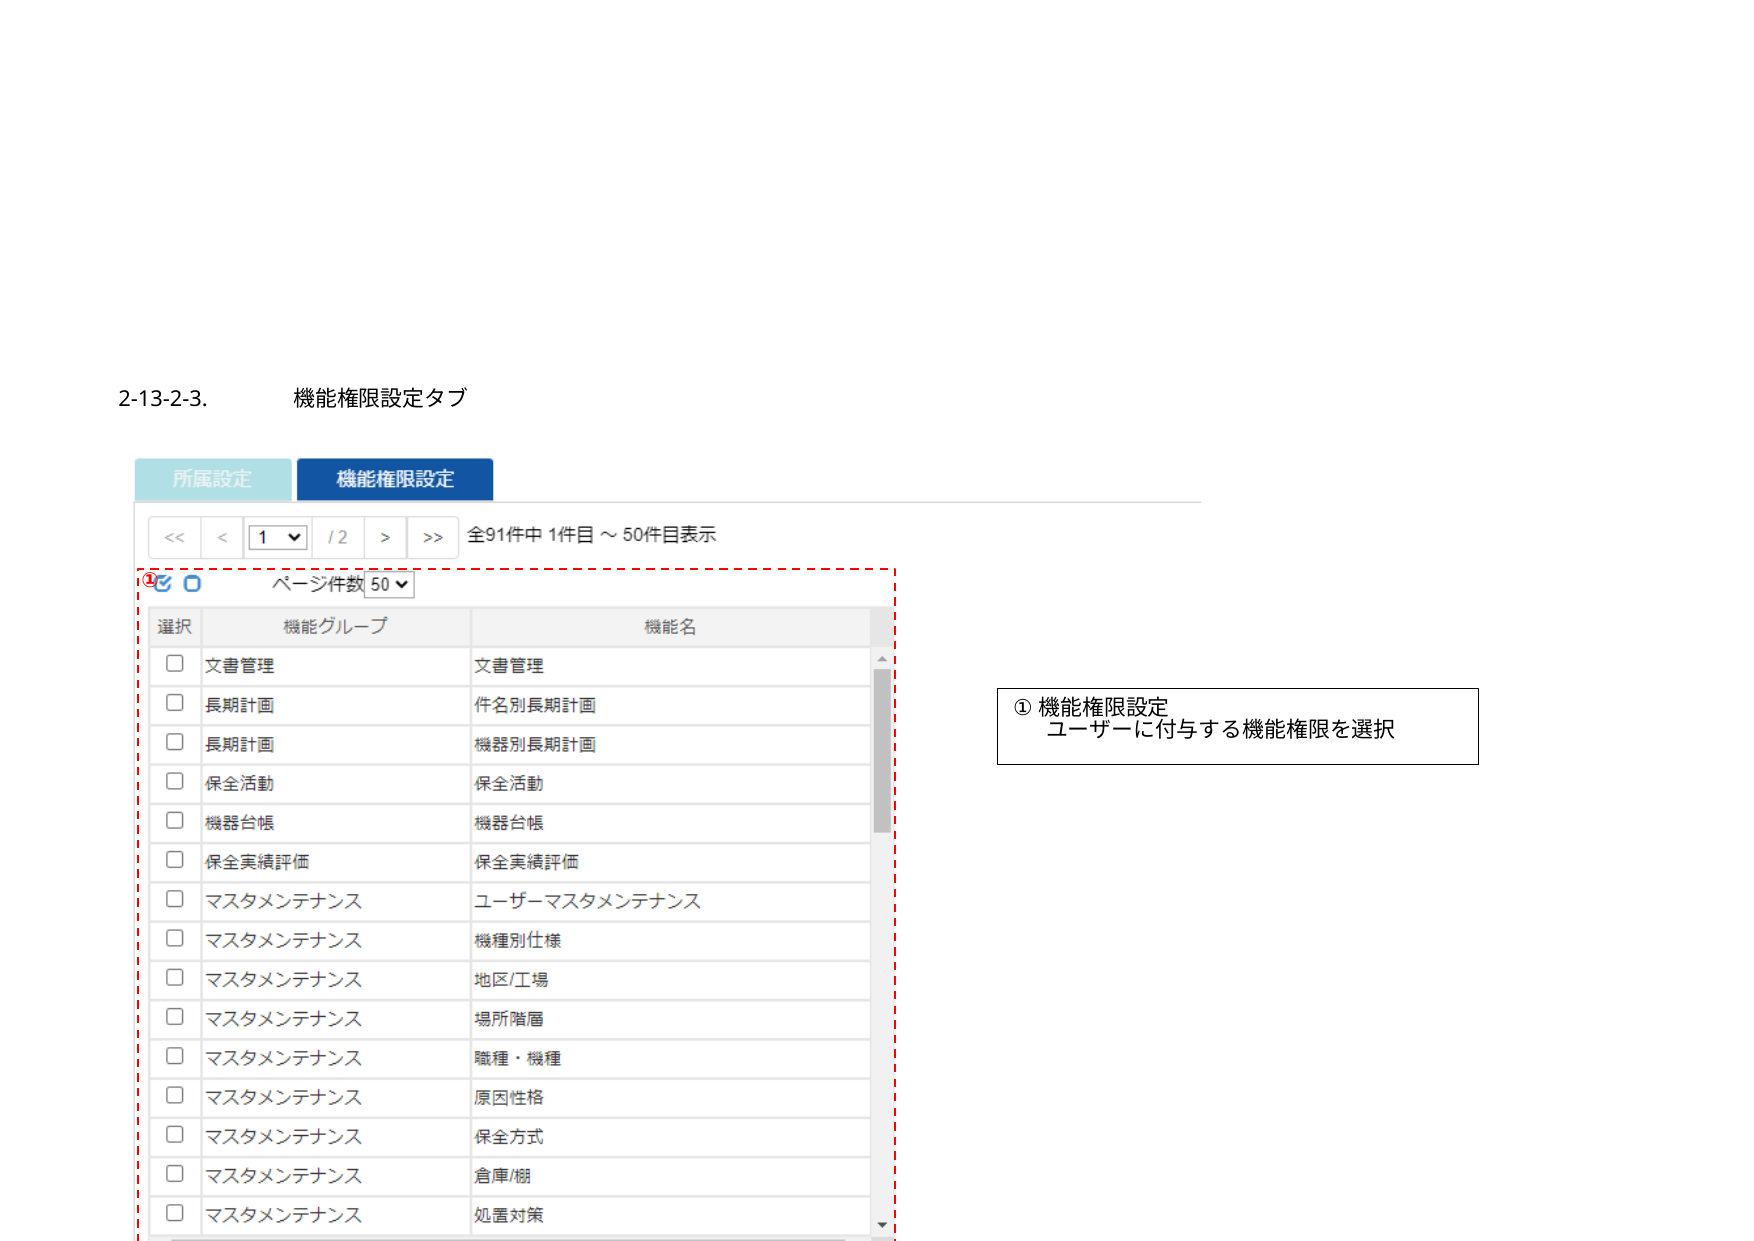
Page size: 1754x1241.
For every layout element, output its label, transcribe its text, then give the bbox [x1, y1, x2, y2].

picture [118, 456, 1201, 1241]
subtitle 機能権限設定タブ [118, 367, 1695, 426]
